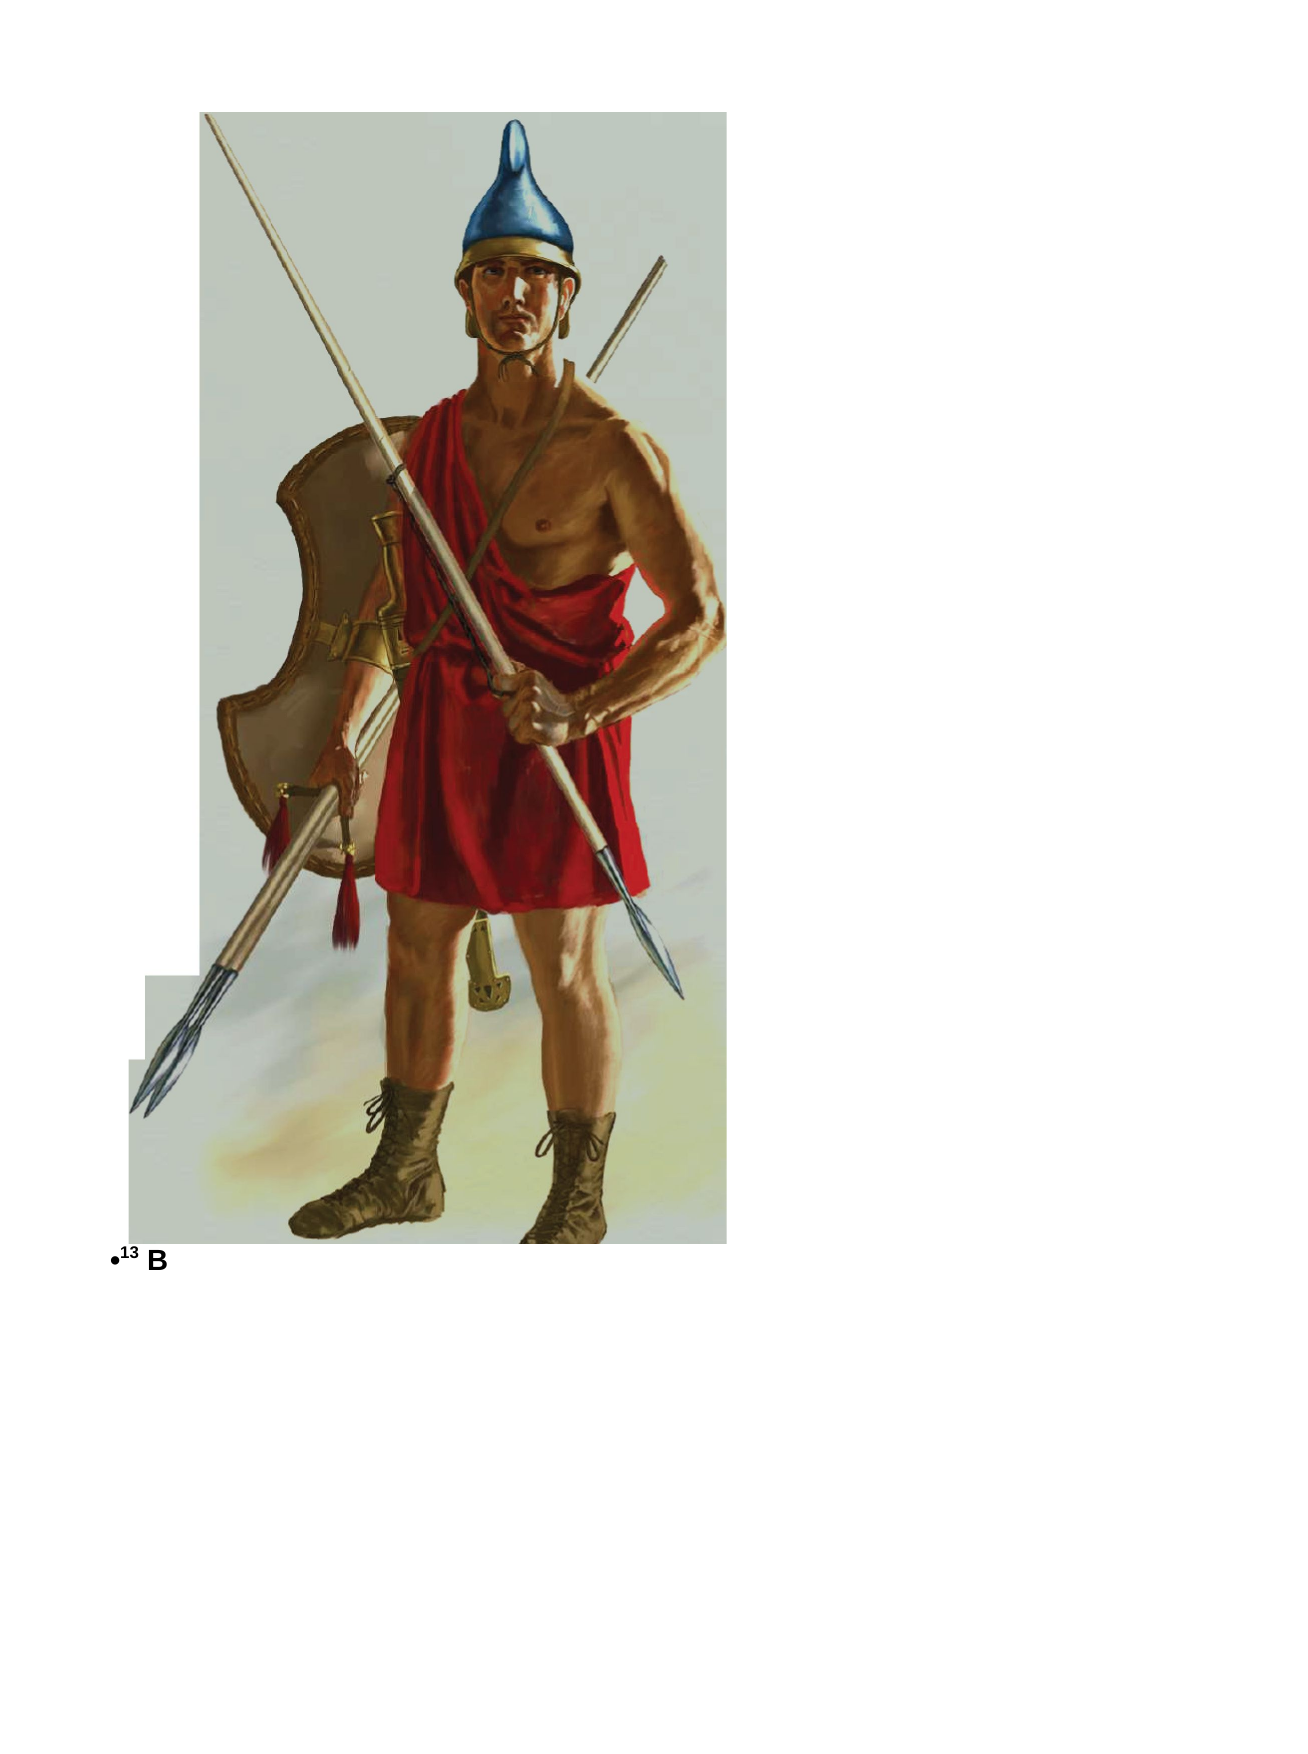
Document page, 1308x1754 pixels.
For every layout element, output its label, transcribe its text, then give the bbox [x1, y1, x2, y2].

text •13 B [110, 1243, 1165, 1277]
picture [128, 112, 727, 1244]
